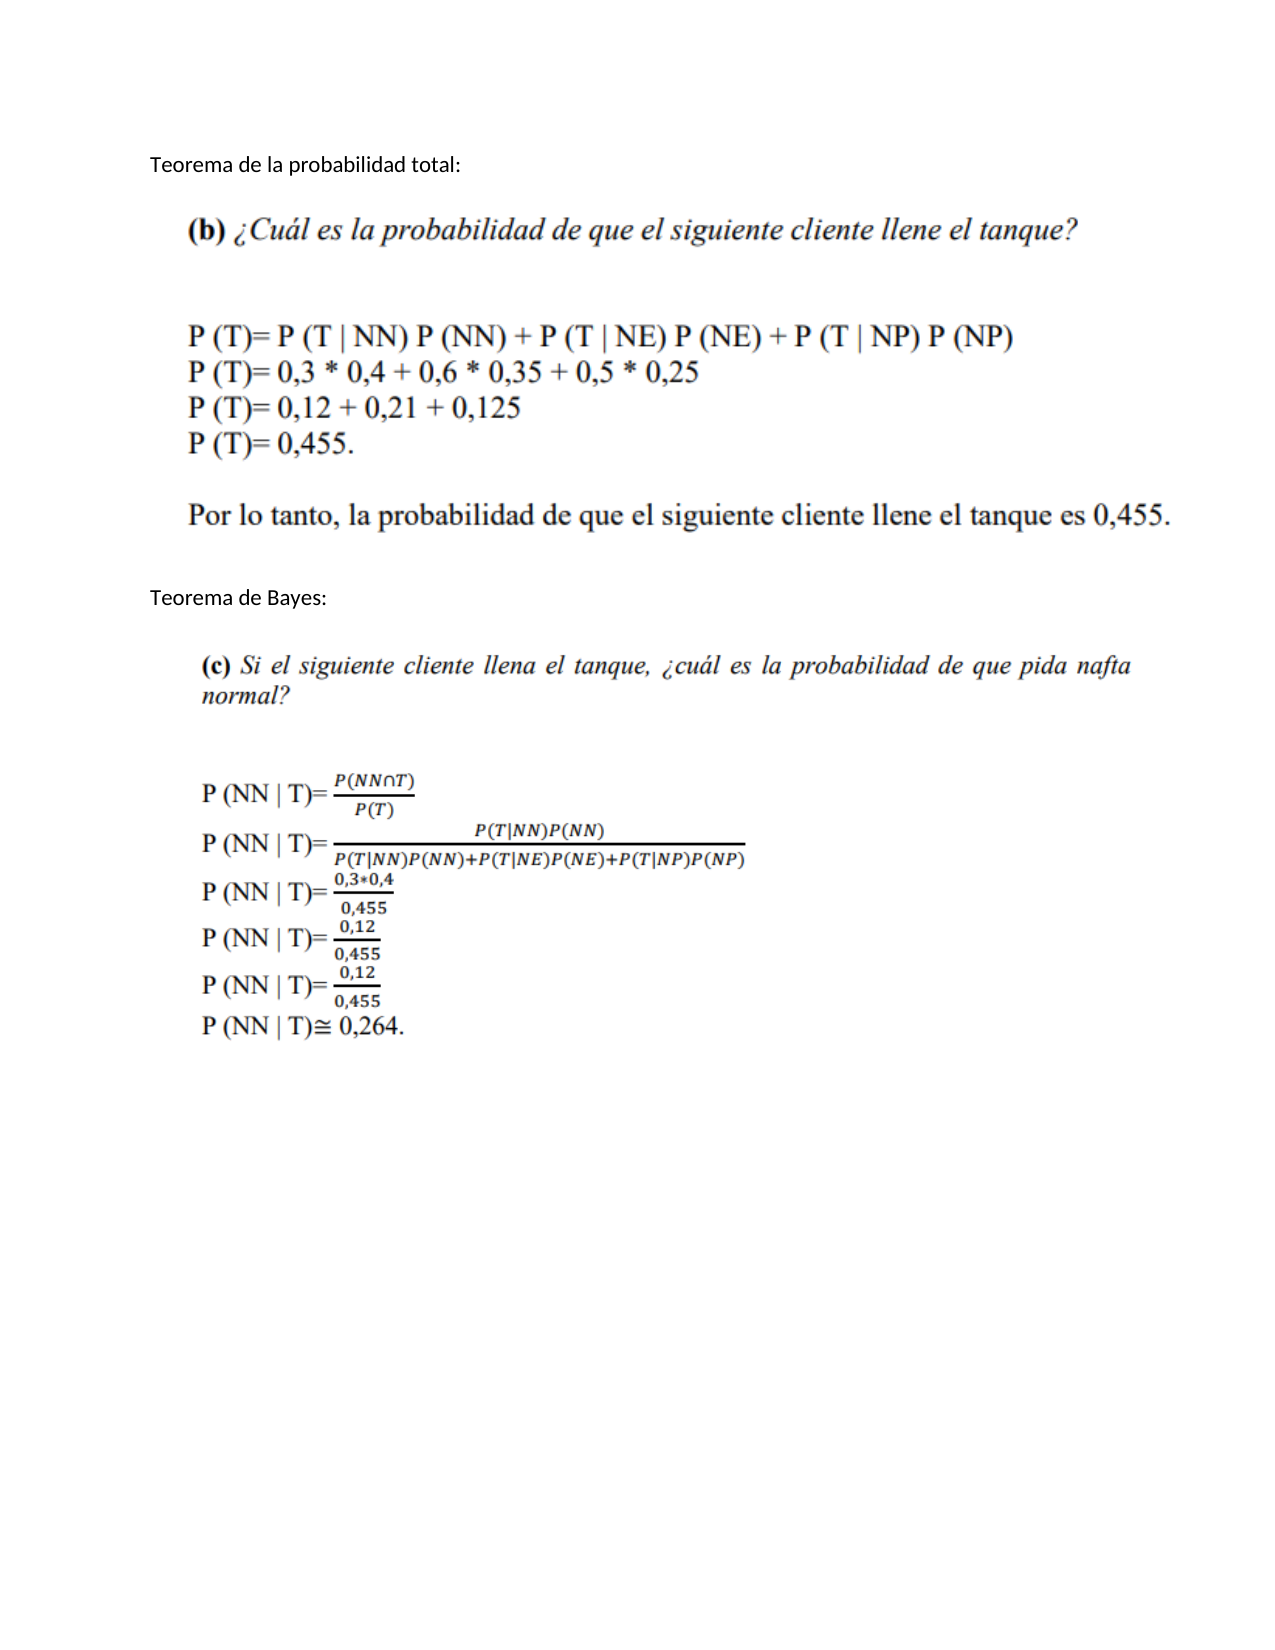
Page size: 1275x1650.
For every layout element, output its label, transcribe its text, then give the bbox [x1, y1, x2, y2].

picture [150, 629, 1164, 1087]
text Teorema de la probabilidad total: [150, 150, 1125, 178]
text Teorema de Bayes: [150, 583, 1125, 611]
picture [150, 196, 1275, 564]
